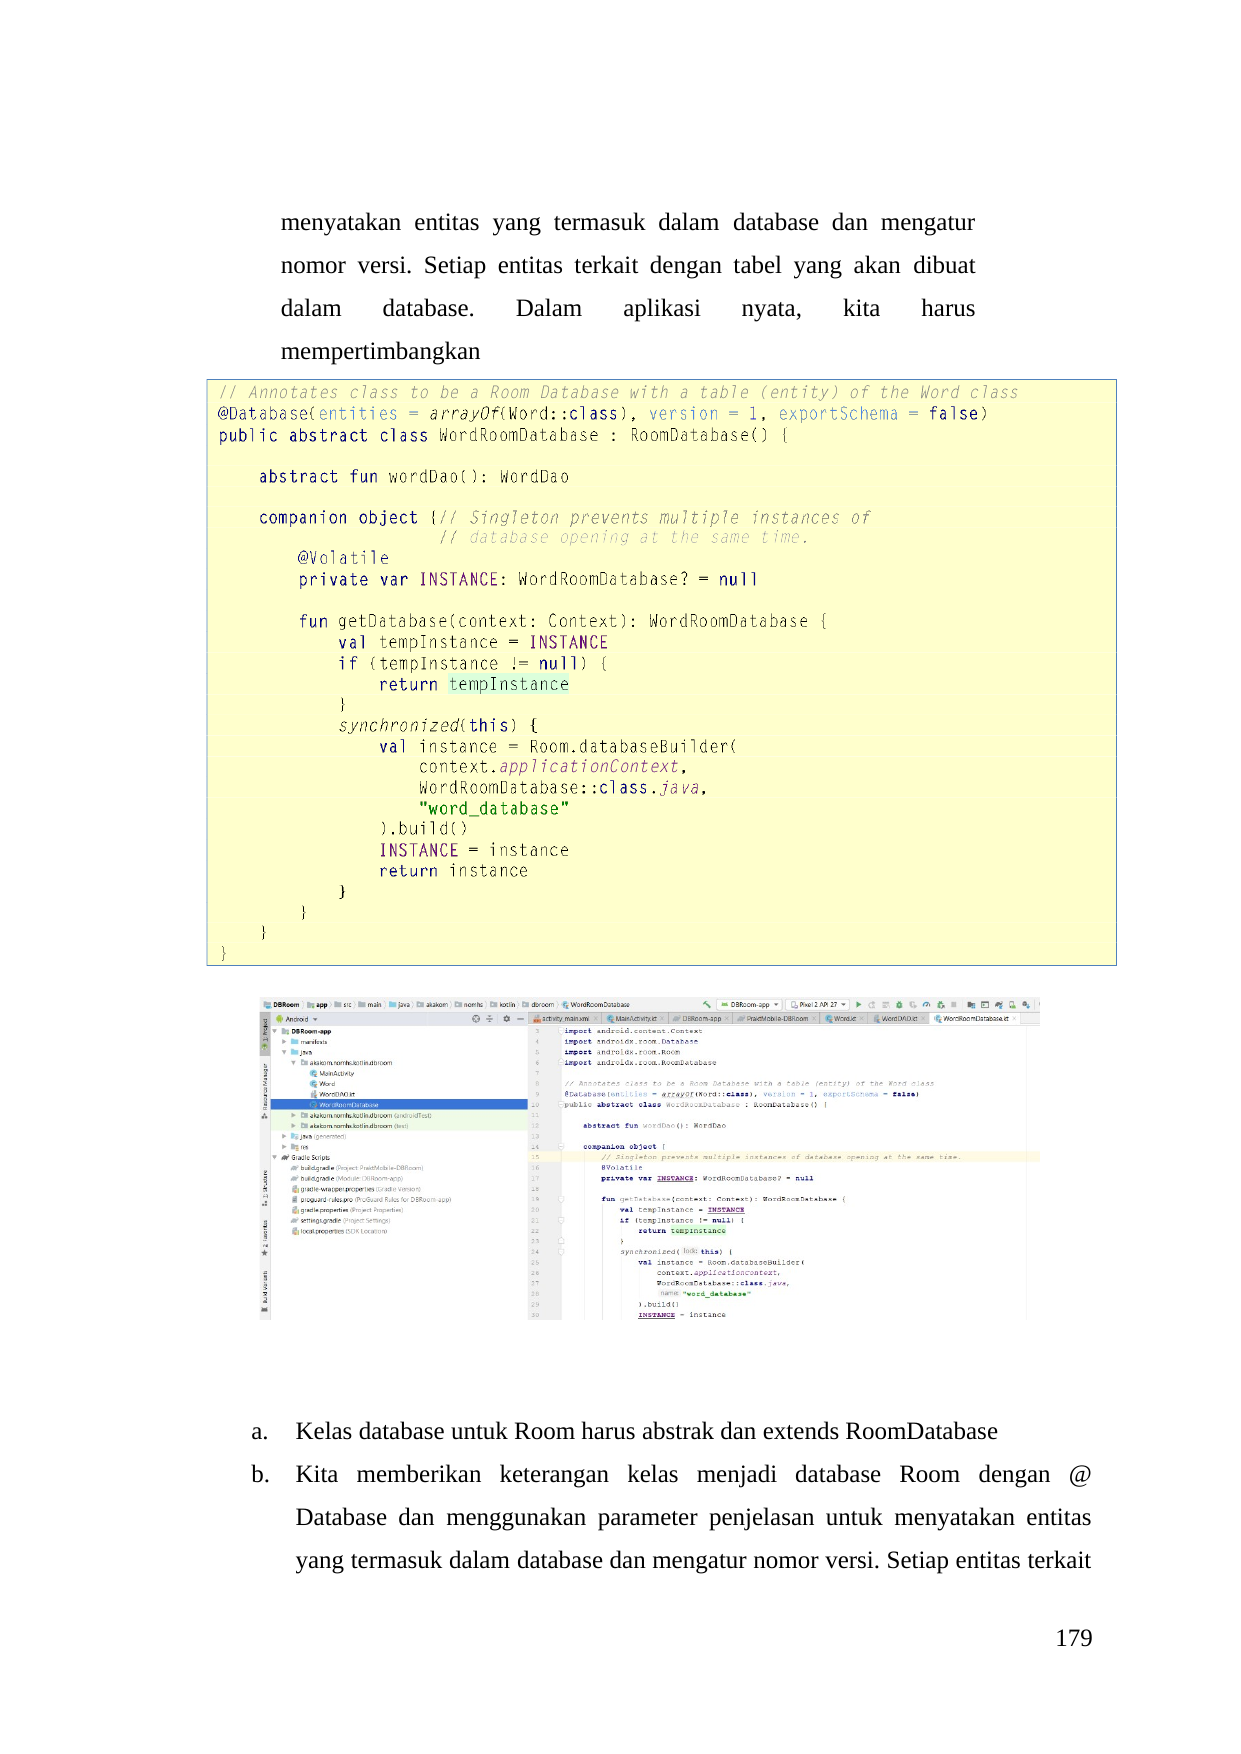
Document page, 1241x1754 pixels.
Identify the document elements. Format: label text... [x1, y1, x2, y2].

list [251, 207, 976, 365]
picture [298, 610, 839, 694]
picture [258, 922, 280, 942]
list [251, 1459, 1092, 1574]
list Kelas database untuk Room harus abstrak dan extends RoomDatabase [251, 1416, 1092, 1444]
picture [337, 694, 359, 714]
picture [259, 997, 1040, 1320]
picture [258, 506, 890, 548]
picture [218, 382, 1029, 445]
picture [337, 714, 749, 881]
picture [298, 547, 770, 589]
picture [298, 902, 320, 922]
picture [258, 465, 580, 486]
picture [337, 881, 359, 902]
picture [218, 943, 239, 964]
